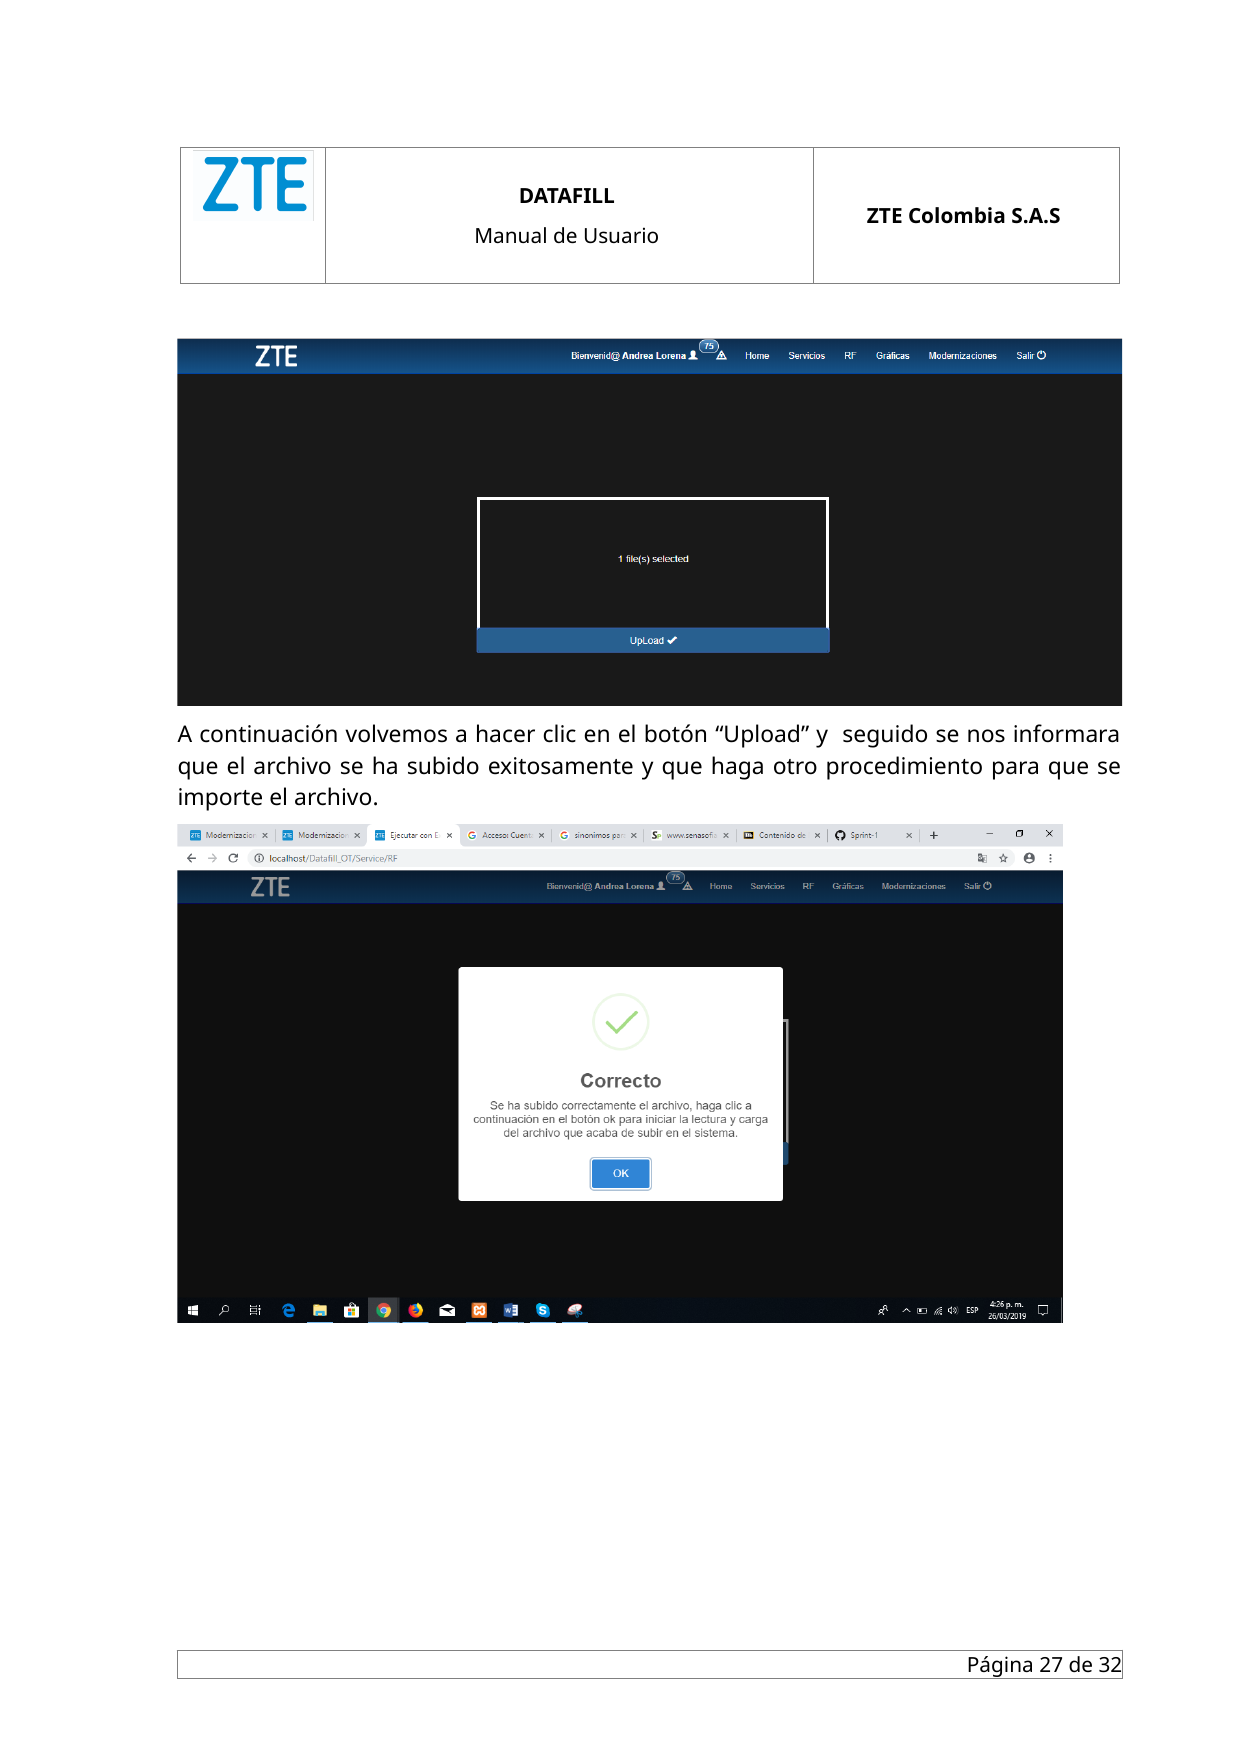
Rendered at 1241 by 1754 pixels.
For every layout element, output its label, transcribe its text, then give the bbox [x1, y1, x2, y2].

picture [193, 150, 314, 221]
picture [177, 337, 1123, 706]
text A continuación volvemos a hacer clic en el botón “Upload” y seguido se nos informara que el archivo se ha subido exitosamente y que haga otro procedimiento para que se importe el archivo. [177, 718, 1122, 812]
picture [177, 824, 1063, 1323]
